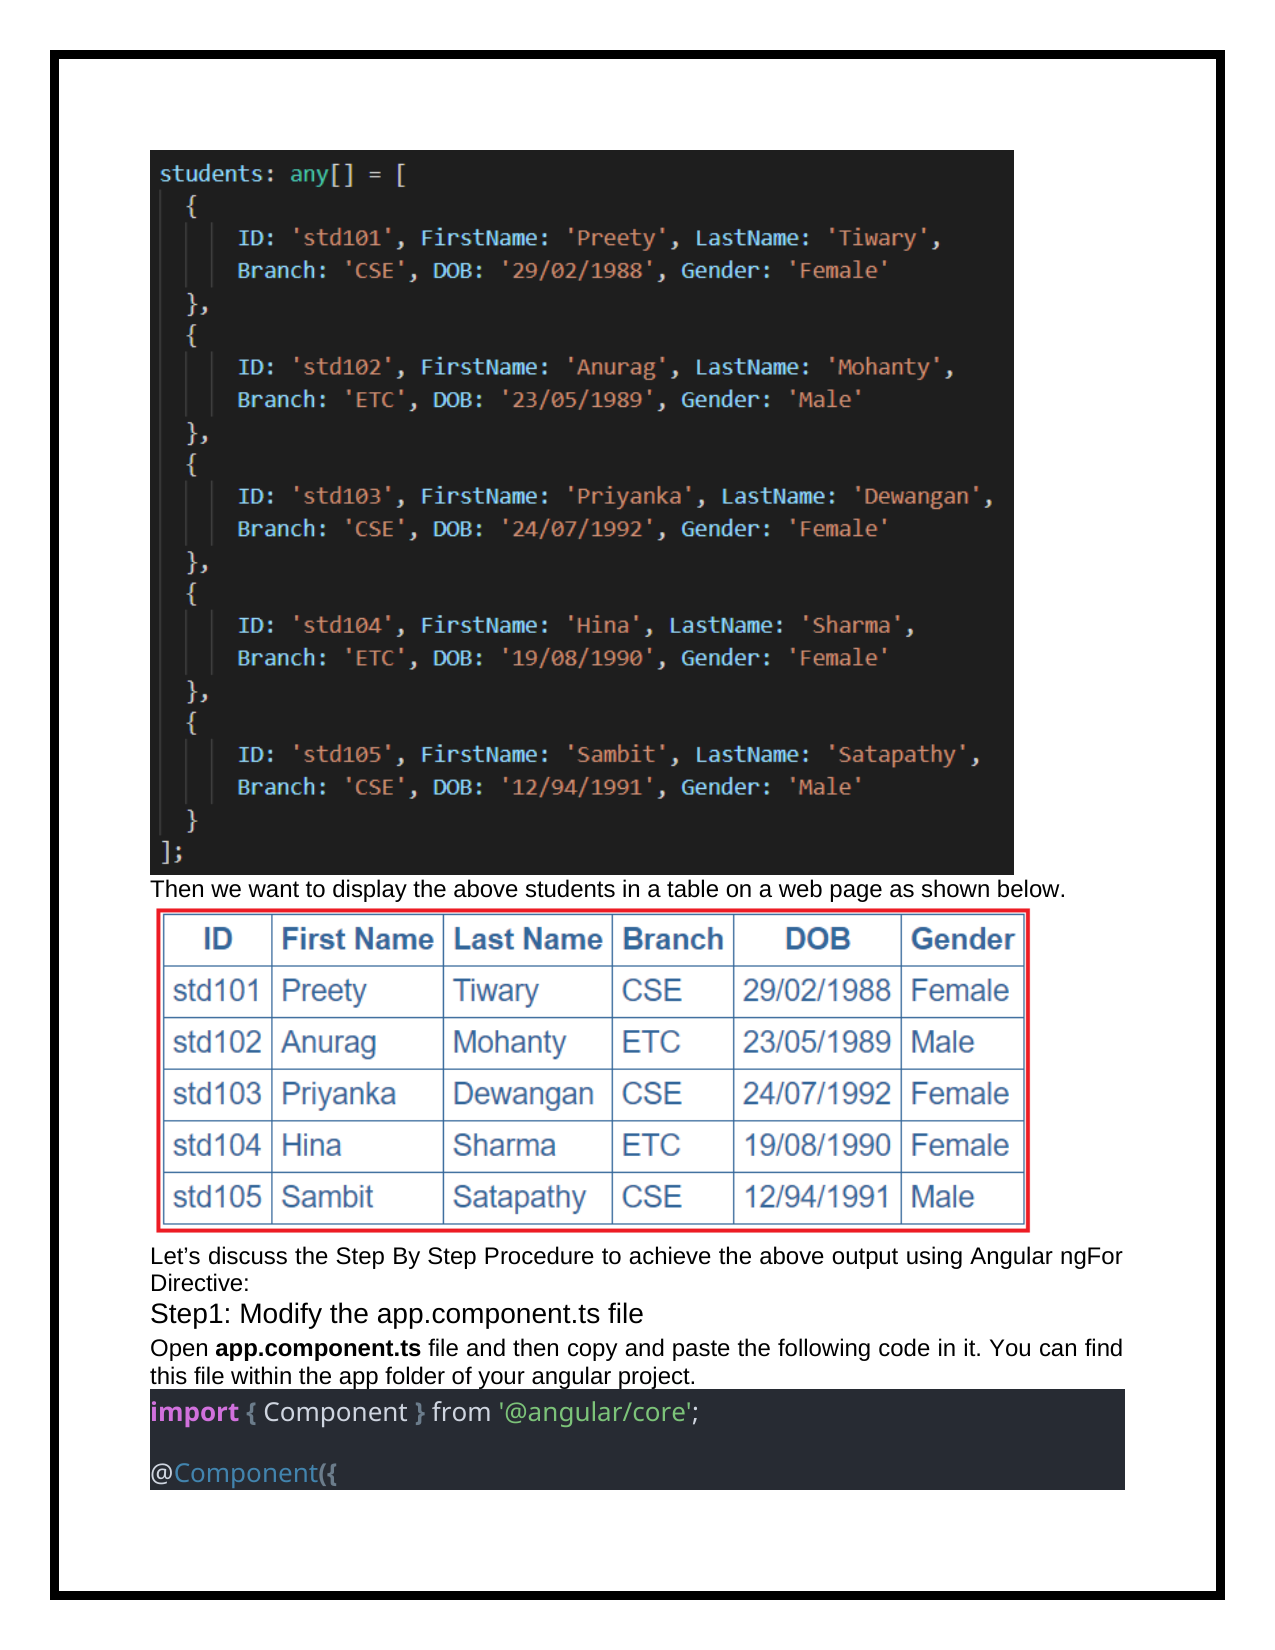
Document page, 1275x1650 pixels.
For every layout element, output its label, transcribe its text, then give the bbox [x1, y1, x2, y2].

picture [150, 150, 1014, 875]
text Then we want to display the above students in a table on a web page as shown below. [150, 875, 1125, 903]
text @Component({ [150, 1450, 1125, 1490]
text Open app.component.ts file and then copy and paste the following code in it. You can find this file within the app folder of your angular project. [150, 1334, 1125, 1389]
picture [150, 902, 1038, 1242]
text import { Component } from '@angular/core'; [150, 1389, 1125, 1429]
subtitle Step1: Modify the app.component.ts file [150, 1297, 1125, 1329]
text Let’s discuss the Step By Step Procedure to achieve the above output using Angular ngFor Directive: [150, 1242, 1125, 1297]
